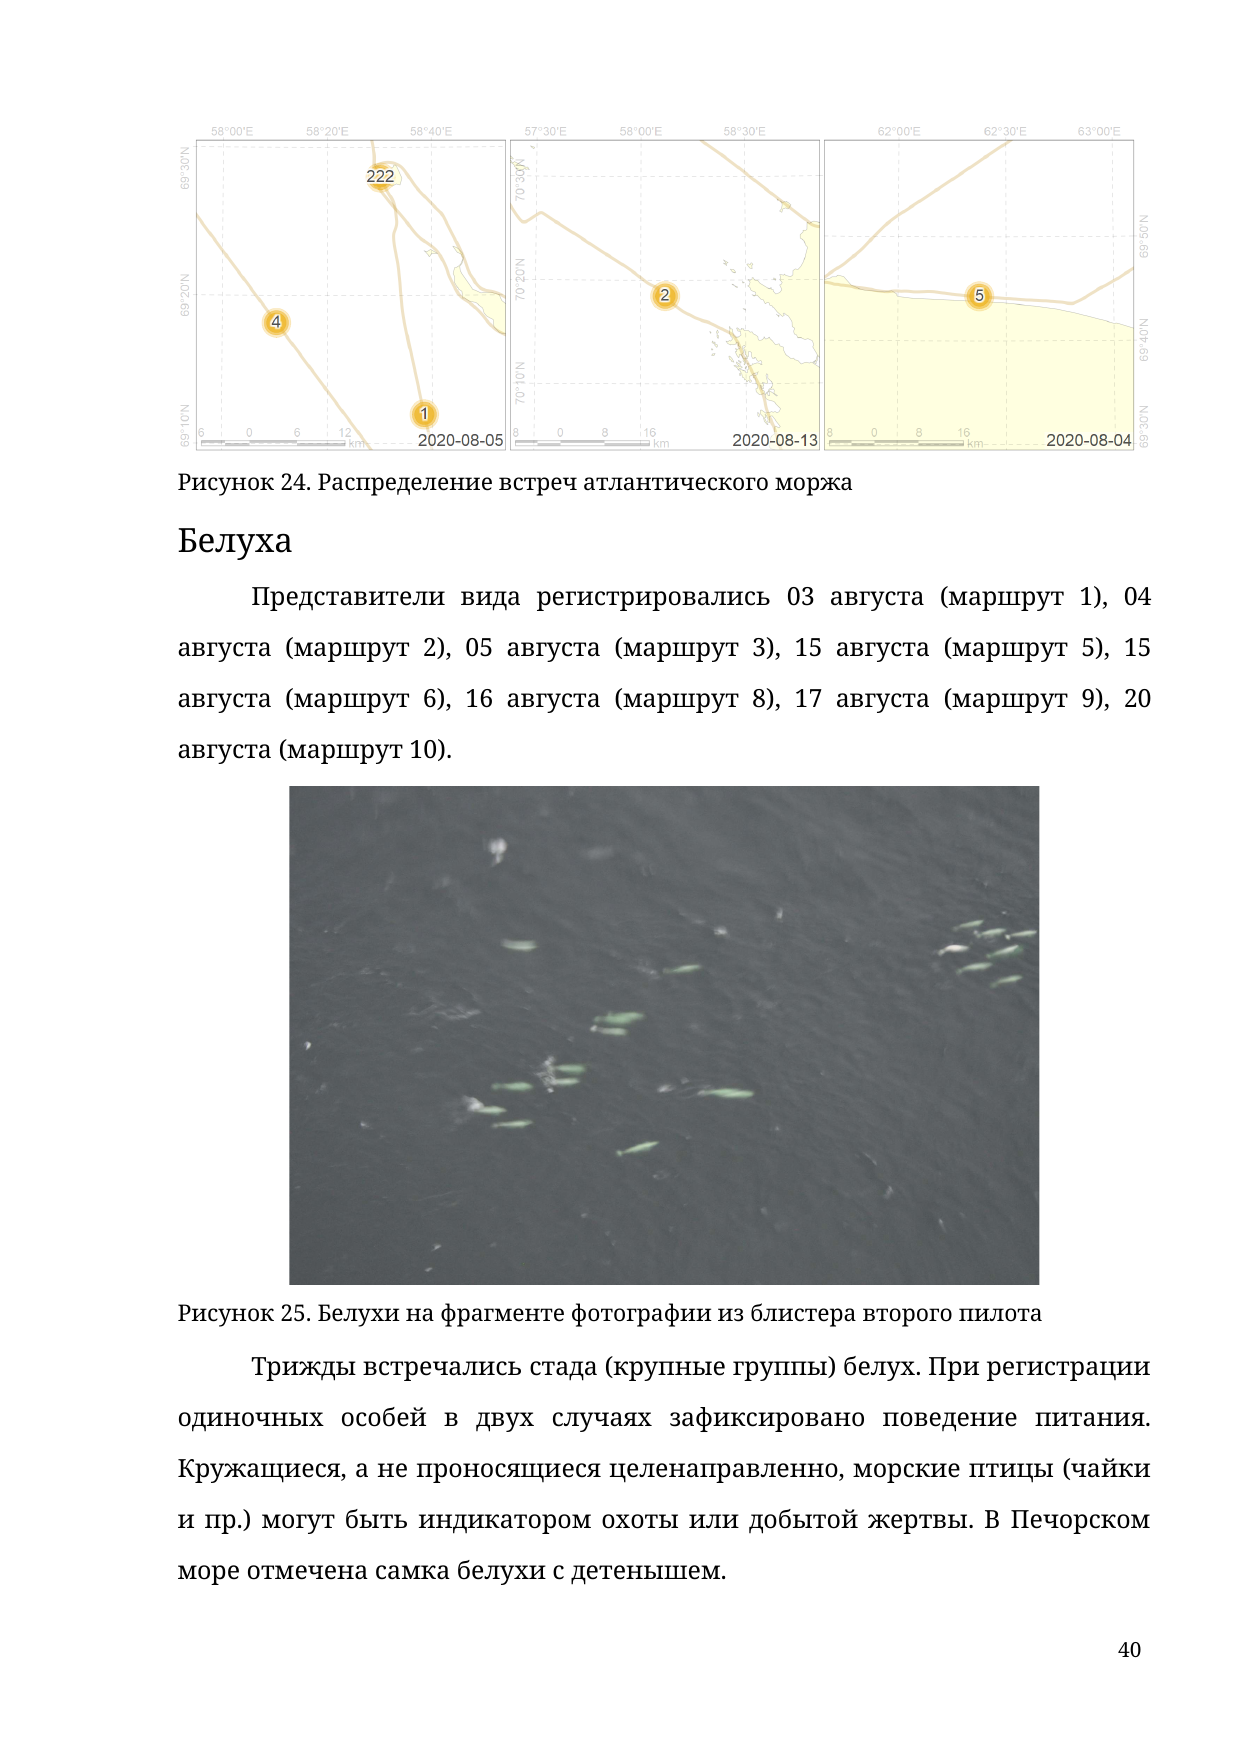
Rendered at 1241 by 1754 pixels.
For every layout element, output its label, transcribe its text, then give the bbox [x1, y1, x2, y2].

text Трижды встречались стада (крупные группы) белух. При регистрации одиночных особей в двух случаях зафиксировано поведение питания. Кружащиеся, а не проносящиеся целенаправленно, морские птицы (чайки и пр.) могут быть индикатором охоты или добытой жертвы. В Печорском море отмечена самка белухи с детенышем. [177, 1349, 1152, 1587]
text Представители вида регистрировались 03 августа (маршрут 1), 04 августа (маршрут 2), 05 августа (маршрут 3), 15 августа (маршрут 5), 15 августа (маршрут 6), 16 августа (маршрут 8), 17 августа (маршрут 9), 20 августа (маршрут 10). [177, 578, 1152, 765]
text Рисунок 25. Белухи на фрагменте фотографии из блистера второго пилота [177, 1297, 1152, 1328]
picture [289, 786, 1040, 1285]
subtitle Белуха [177, 517, 1152, 563]
text Рисунок 24. Распределение встреч атлантического моржа [177, 466, 1152, 497]
picture [177, 124, 1151, 453]
